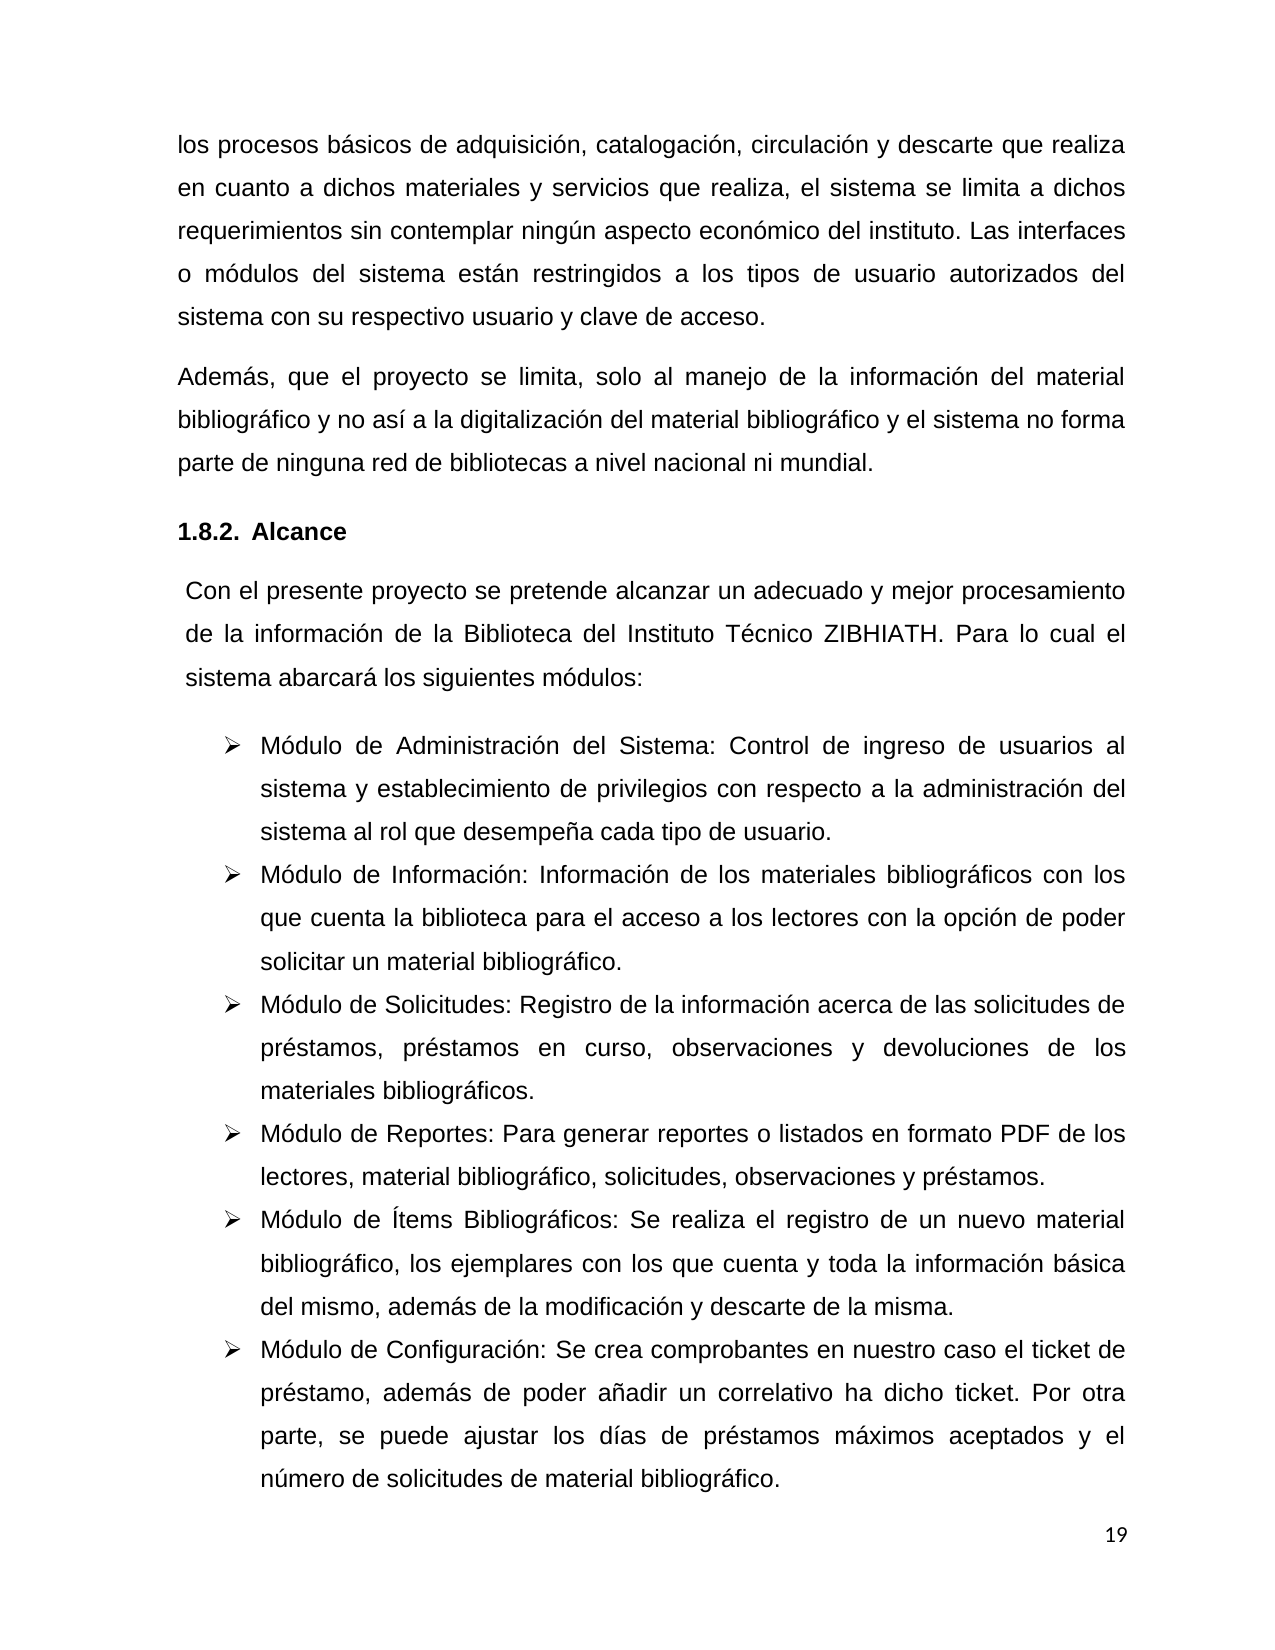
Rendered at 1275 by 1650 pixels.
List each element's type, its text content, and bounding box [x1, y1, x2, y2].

list Módulo de Configuración: Se crea comprobantes en nuestro caso el ticket de préstamo, además de poder añadir un correlativo ha dicho ticket. Por otra parte, se puede ajustar los días de préstamos máximos aceptados y el número de solicitudes de material bibliográfico. [223, 1335, 1127, 1493]
text Además, que el proyecto se limita, solo al manejo de la información del material bibliográfico y no así a la digitalización del material bibliográfico y el sistema no forma parte de ninguna red de bibliotecas a nivel nacional ni mundial. [177, 362, 1127, 477]
list Módulo de Administración del Sistema: Control de ingreso de usuarios al sistema y establecimiento de privilegios con respecto a la administración del sistema al rol que desempeña cada tipo de usuario. [223, 731, 1127, 846]
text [177, 130, 1127, 331]
list Módulo de Ítems Bibliográficos: Se realiza el registro de un nuevo material bibliográfico, los ejemplares con los que cuenta y toda la información básica del mismo, además de la modificación y descarte de la misma. [223, 1206, 1127, 1321]
text Con el presente proyecto se pretende alcanzar un adecuado y mejor procesamiento de la información de la Biblioteca del Instituto Técnico ZIBHIATH. Para lo cual el sistema abarcará los siguientes módulos: [185, 576, 1127, 691]
list Módulo de Información: Información de los materiales bibliográficos con los que cuenta la biblioteca para el acceso a los lectores con la opción de poder solicitar un material bibliográfico. [223, 860, 1127, 975]
list Módulo de Reportes: Para generar reportes o listados en formato PDF de los lectores, material bibliográfico, solicitudes, observaciones y préstamos. [223, 1119, 1127, 1191]
list Módulo de Solicitudes: Registro de la información acerca de las solicitudes de préstamos, préstamos en curso, observaciones y devoluciones de los materiales bibliográficos. [223, 990, 1127, 1105]
subtitle Alcance [177, 517, 1127, 545]
